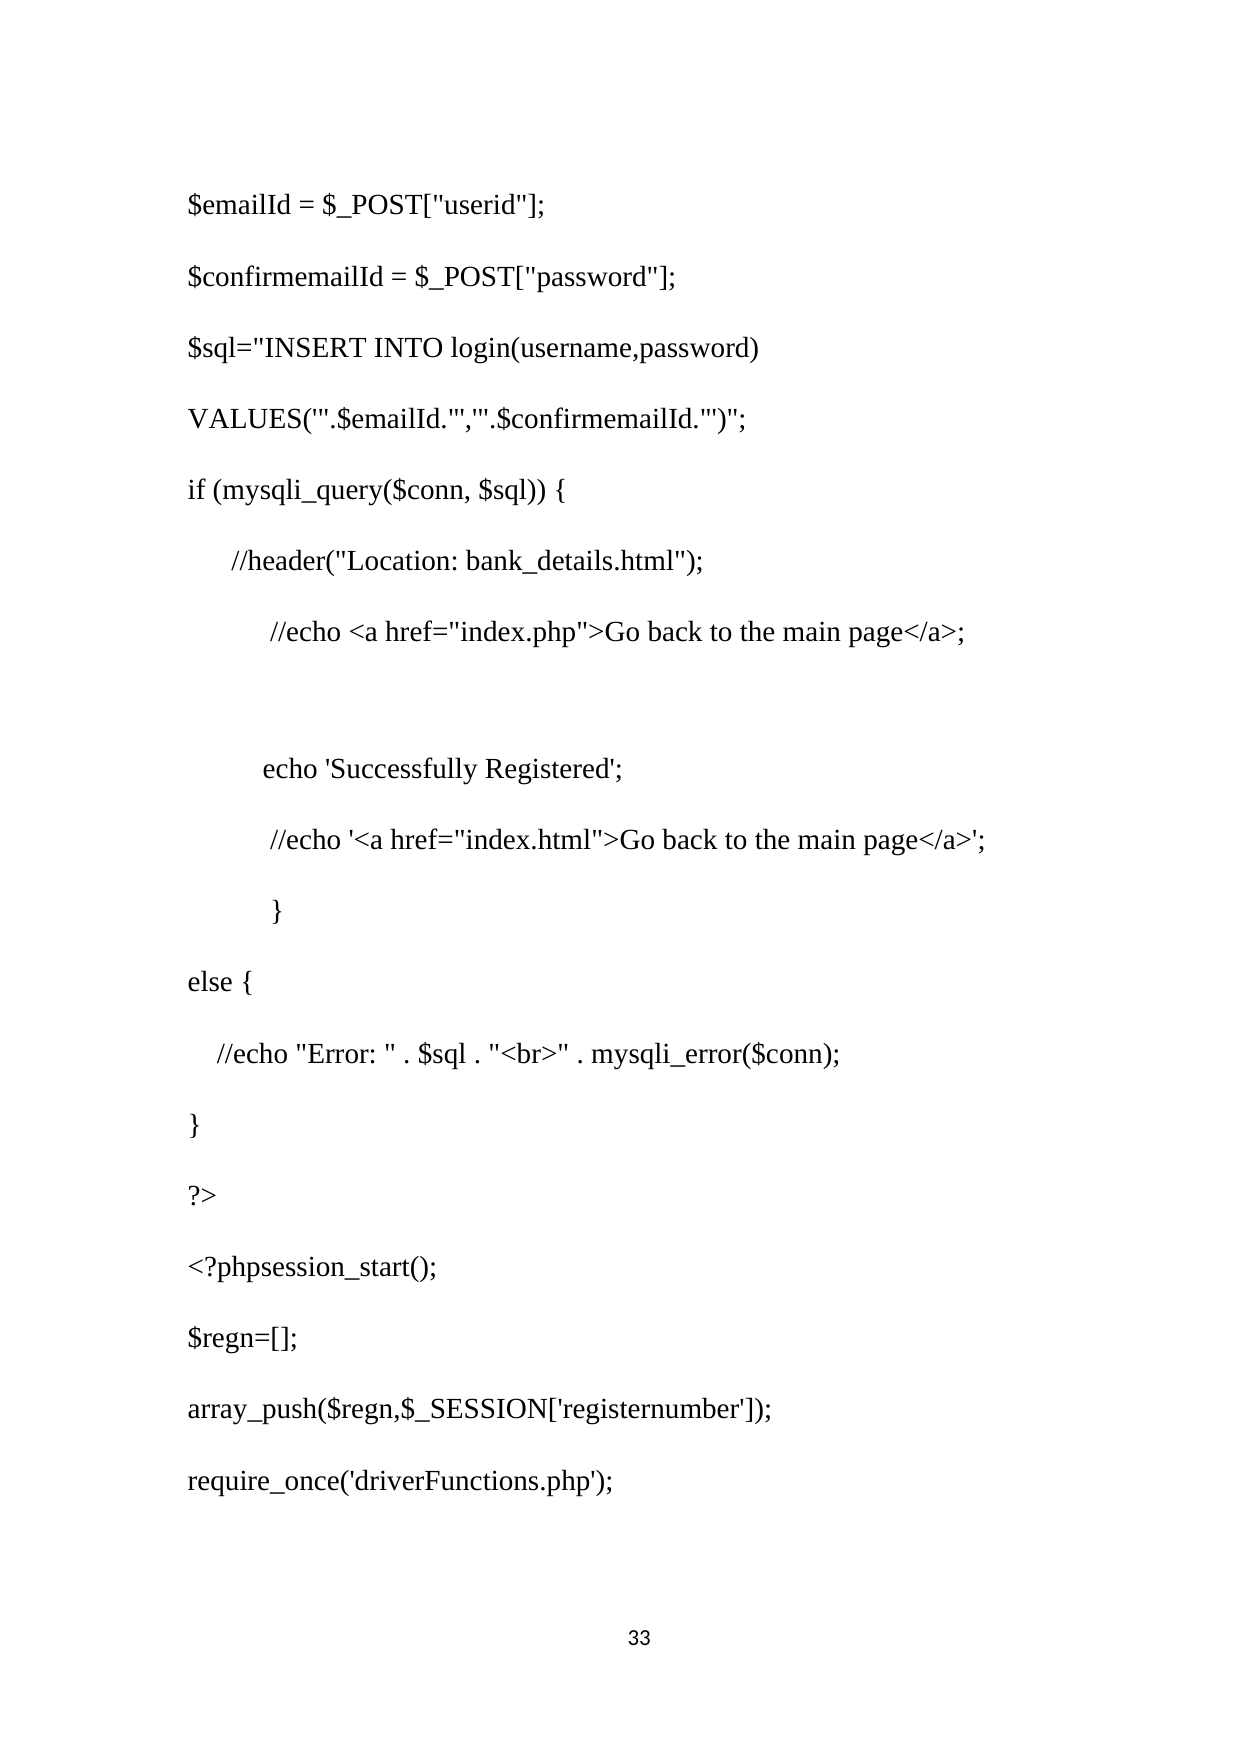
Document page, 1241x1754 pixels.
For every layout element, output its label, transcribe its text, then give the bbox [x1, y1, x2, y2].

text $emailId = $_POST["userid"]; [187, 187, 1128, 221]
text //echo "Error: " . $sql . "<br>" . mysqli_error($conn); [187, 1036, 1128, 1069]
text //header("Location: bank_details.html"); [187, 543, 1128, 577]
text } [187, 893, 1128, 927]
text if (mysqli_query($conn, $sql)) { [187, 472, 1128, 506]
text array_push($regn,$_SESSION['registernumber']); [187, 1391, 1128, 1425]
text $sql="INSERT INTO login(username,password) [187, 330, 1128, 363]
text $regn=[]; [187, 1320, 1128, 1354]
text else { [187, 964, 1128, 998]
text } [187, 1107, 1128, 1140]
text //echo <a href="index.php">Go back to the main page</a>; [187, 614, 1128, 648]
text echo 'Successfully Registered'; [187, 751, 1128, 785]
text VALUES('".$emailId."','".$confirmemailId."')"; [187, 401, 1128, 434]
text require_once('driverFunctions.php'); [187, 1463, 1128, 1496]
text ?> [187, 1178, 1128, 1212]
text //echo '<a href="index.html">Go back to the main page</a>'; [187, 822, 1128, 856]
text <?phpsession_start(); [187, 1249, 1128, 1283]
text $confirmemailId = $_POST["password"]; [187, 259, 1128, 292]
